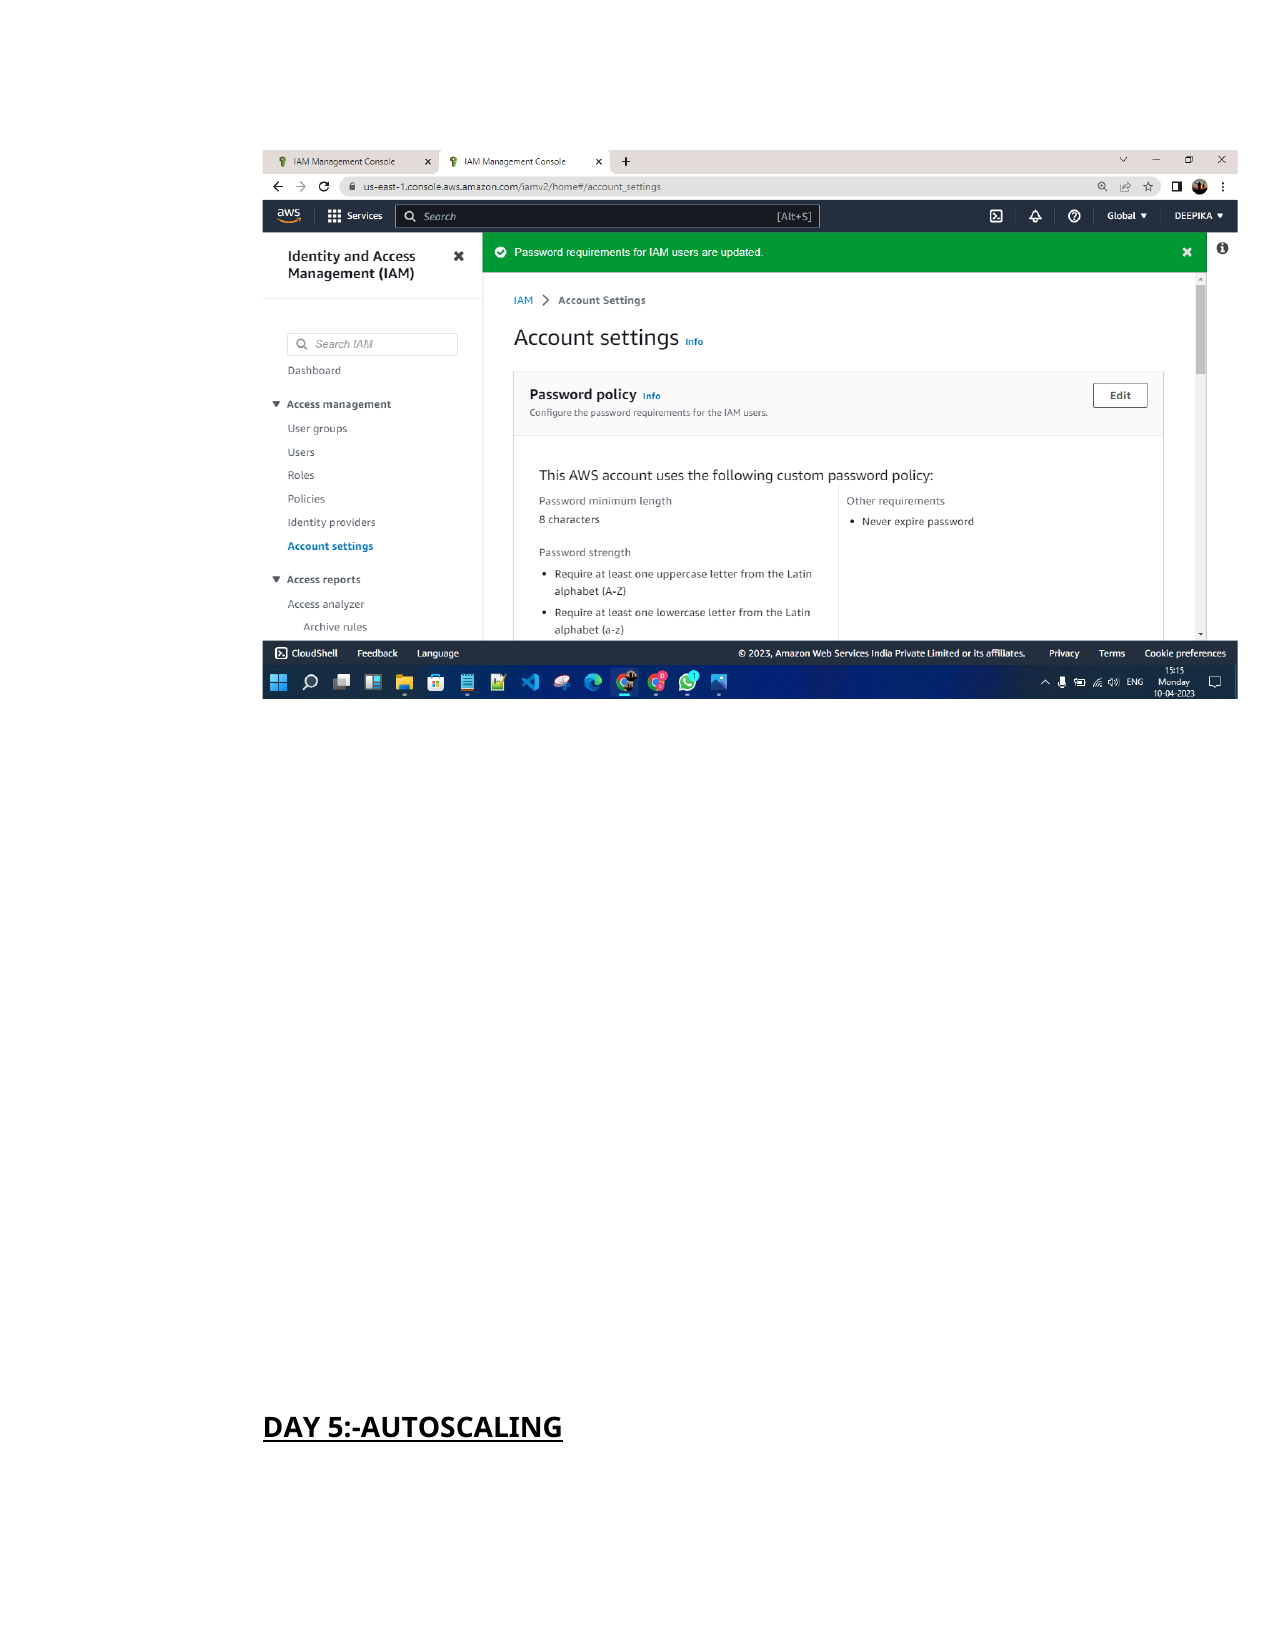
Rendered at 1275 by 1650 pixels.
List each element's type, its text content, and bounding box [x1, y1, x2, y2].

list DAY 5:-AUTOSCALING [262, 1407, 1125, 1446]
picture [262, 150, 1238, 699]
